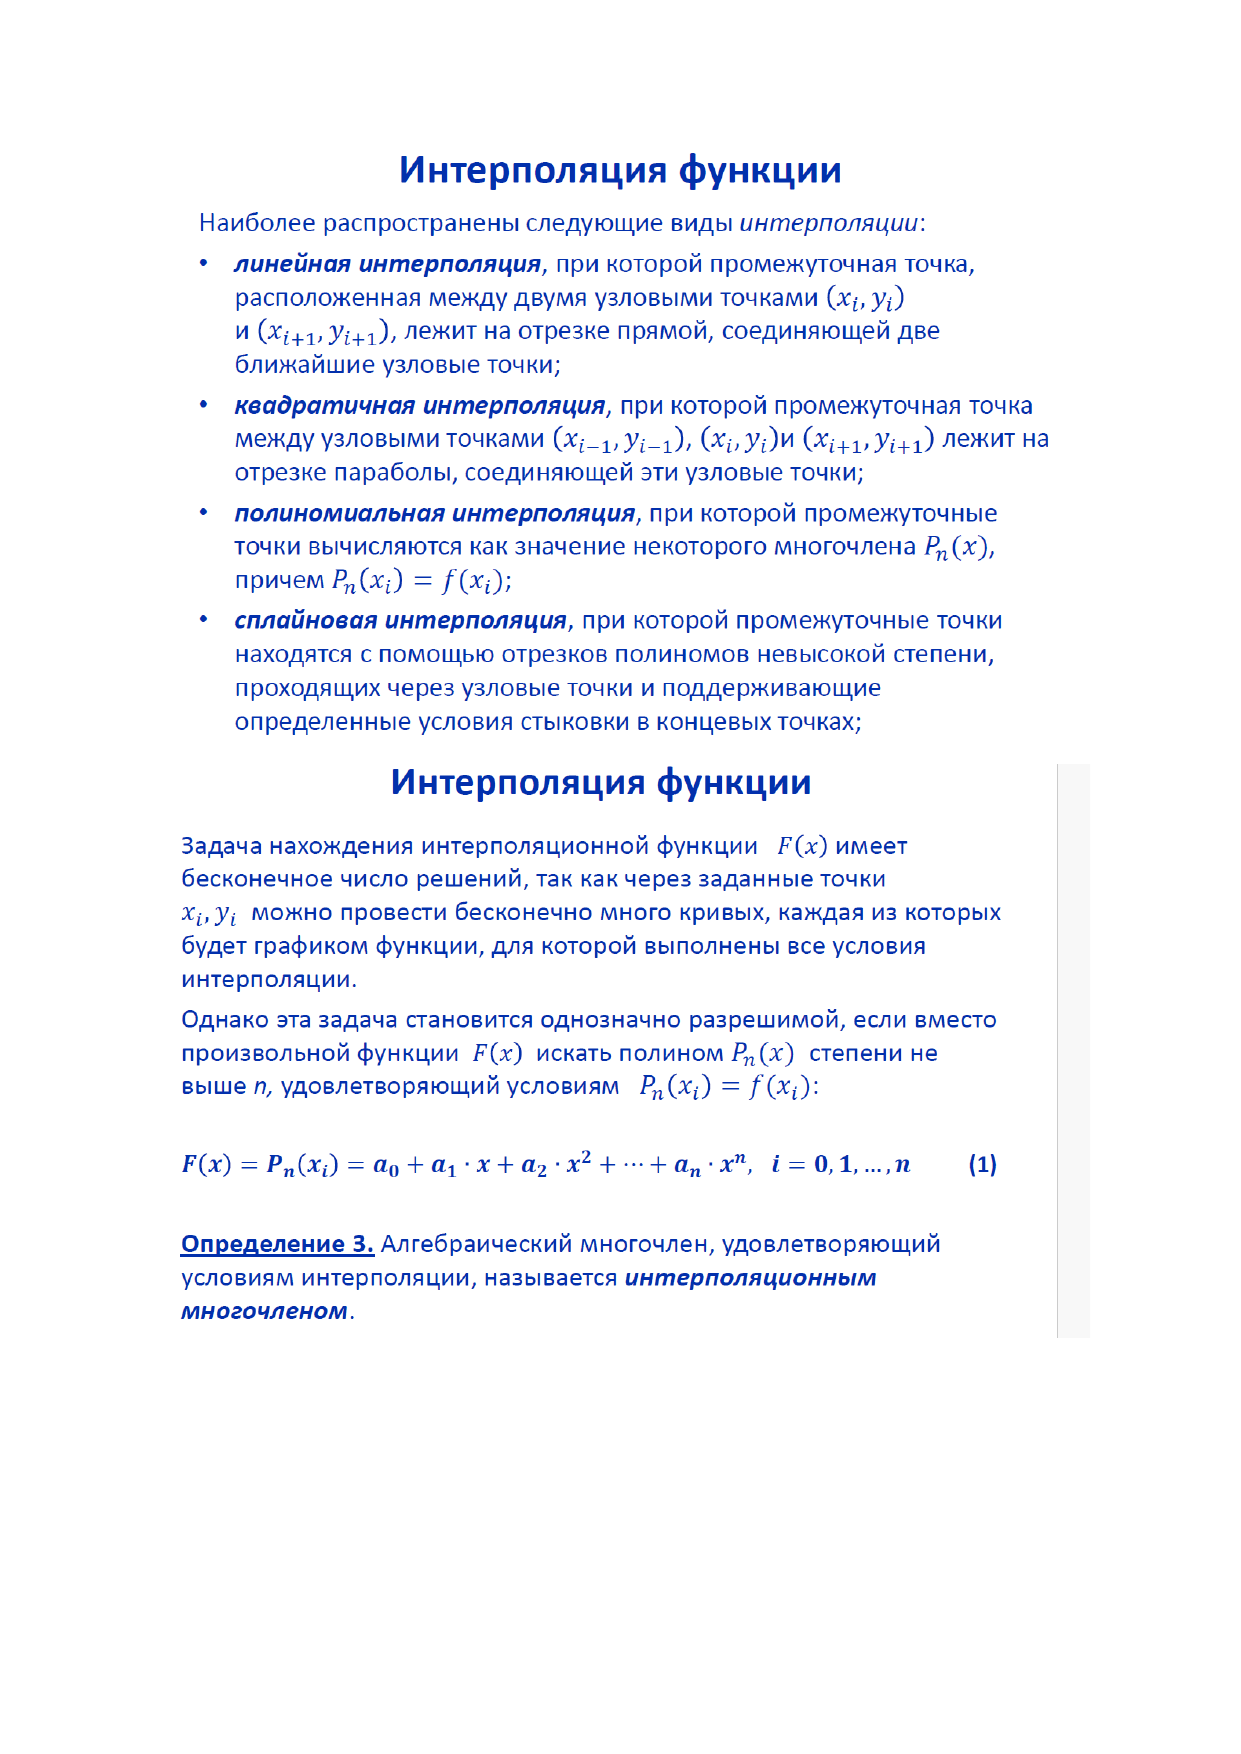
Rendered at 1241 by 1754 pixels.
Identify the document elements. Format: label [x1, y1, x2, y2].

picture [150, 764, 1091, 1338]
picture [150, 150, 1091, 761]
